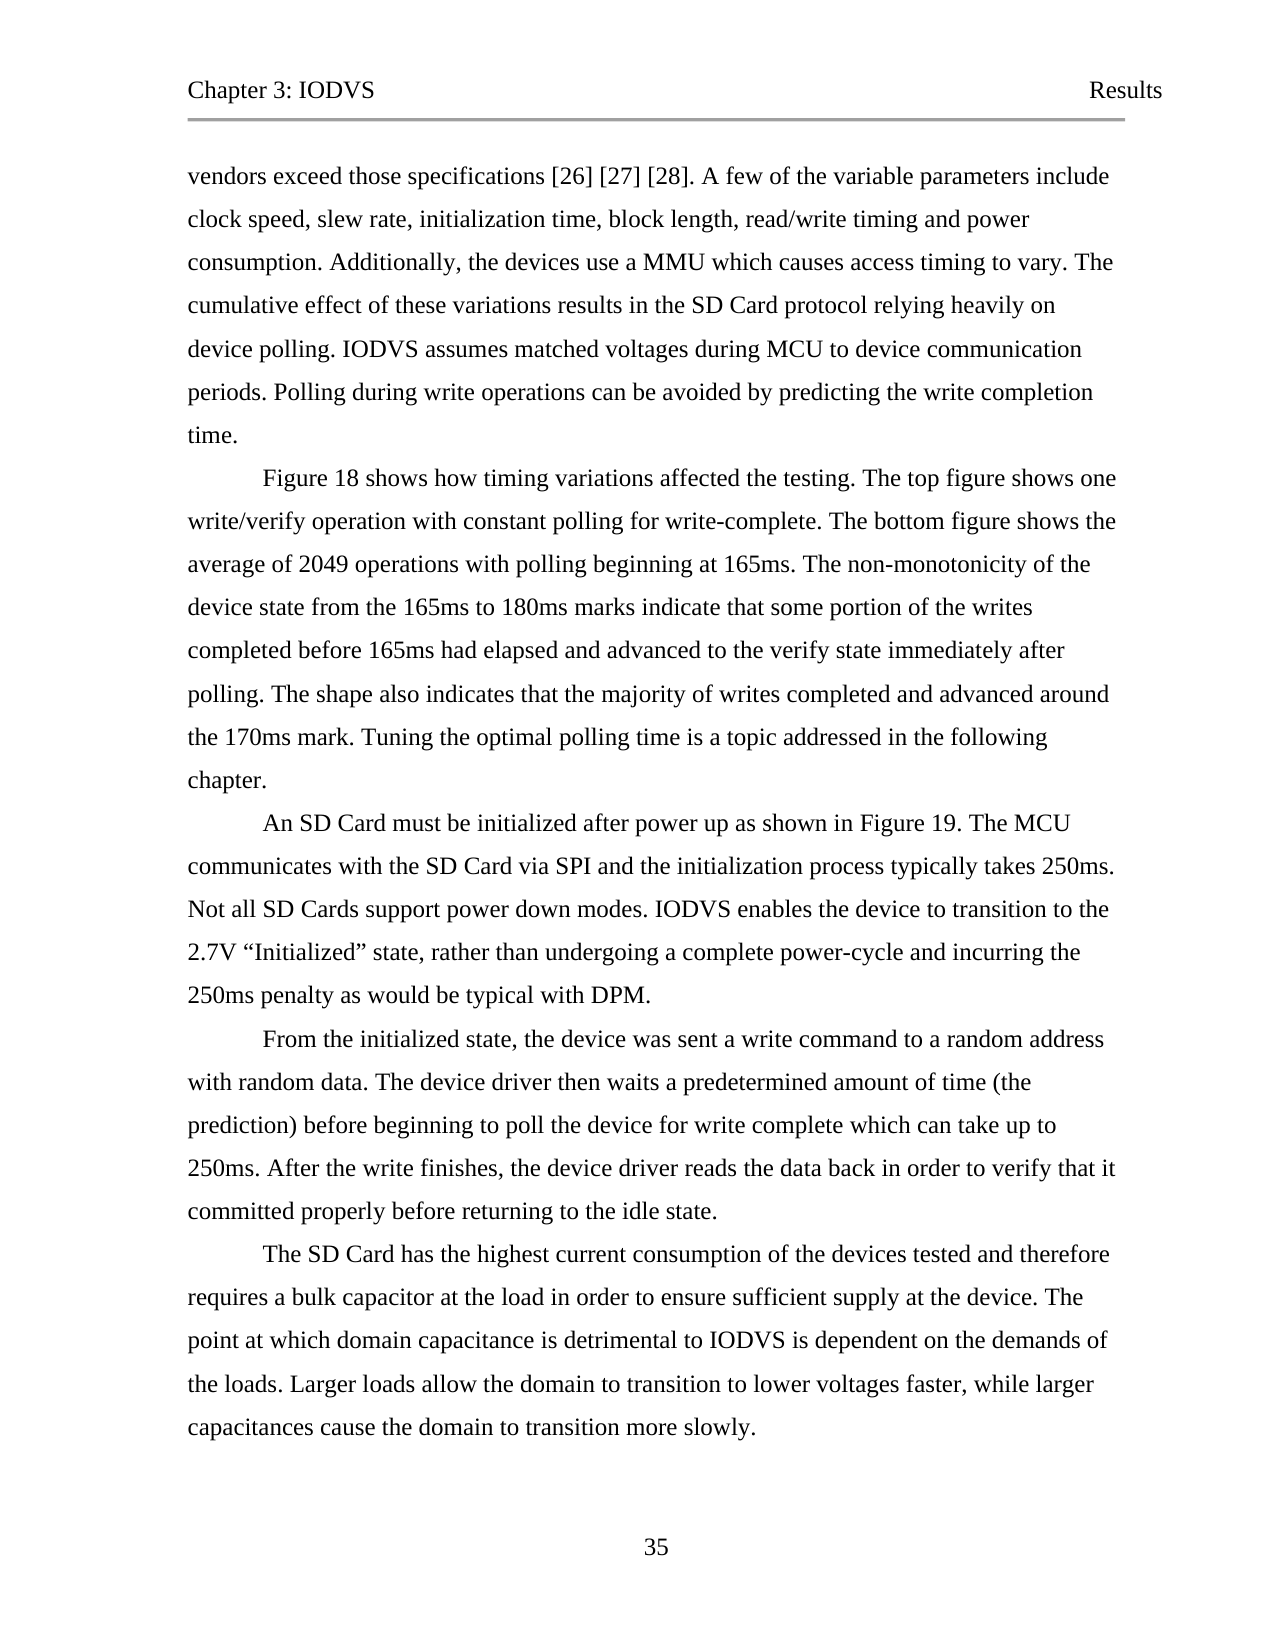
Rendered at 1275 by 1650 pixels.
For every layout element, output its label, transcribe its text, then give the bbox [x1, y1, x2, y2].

text From the initialized state, the device was sent a write command to a random address with random data. The device driver then waits a predetermined amount of time (the prediction) before beginning to poll the device for write complete which can take up to 250ms. After the write finishes, the device driver reads the data back in order to verify that it committed properly before returning to the idle state. [187, 1024, 1125, 1225]
text An SD Card must be initialized after power up as shown in Figure 19. The MCU communicates with the SD Card via SPI and the initialization process typically takes 250ms. Not all SD Cards support power down modes. IODVS enables the device to transition to the 2.7V “Initialized” state, rather than undergoing a complete power-cycle and incurring the 250ms penalty as would be typical with DPM. [187, 808, 1125, 1009]
text The SD Card has the highest current consumption of the devices tested and therefore requires a bulk capacitor at the load in order to ensure sufficient supply at the device. The point at which domain capacitance is detrimental to IODVS is dependent on the demands of the loads. Larger loads allow the domain to transition to lower voltages faster, while larger capacitances cause the domain to transition more slowly. [187, 1239, 1125, 1441]
text Figure 18 shows how timing variations affected the testing. The top figure shows one write/verify operation with constant polling for write-complete. The bottom figure shows the average of 2049 operations with polling beginning at 165ms. The non-monotonicity of the device state from the 165ms to 180ms marks indicate that some portion of the writes completed before 165ms had elapsed and advanced to the verify state immediately after polling. The shape also indicates that the majority of writes completed and advanced around the 170ms mark. Tuning the optimal polling time is a topic addressed in the following chapter. [187, 463, 1125, 794]
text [187, 161, 1125, 449]
